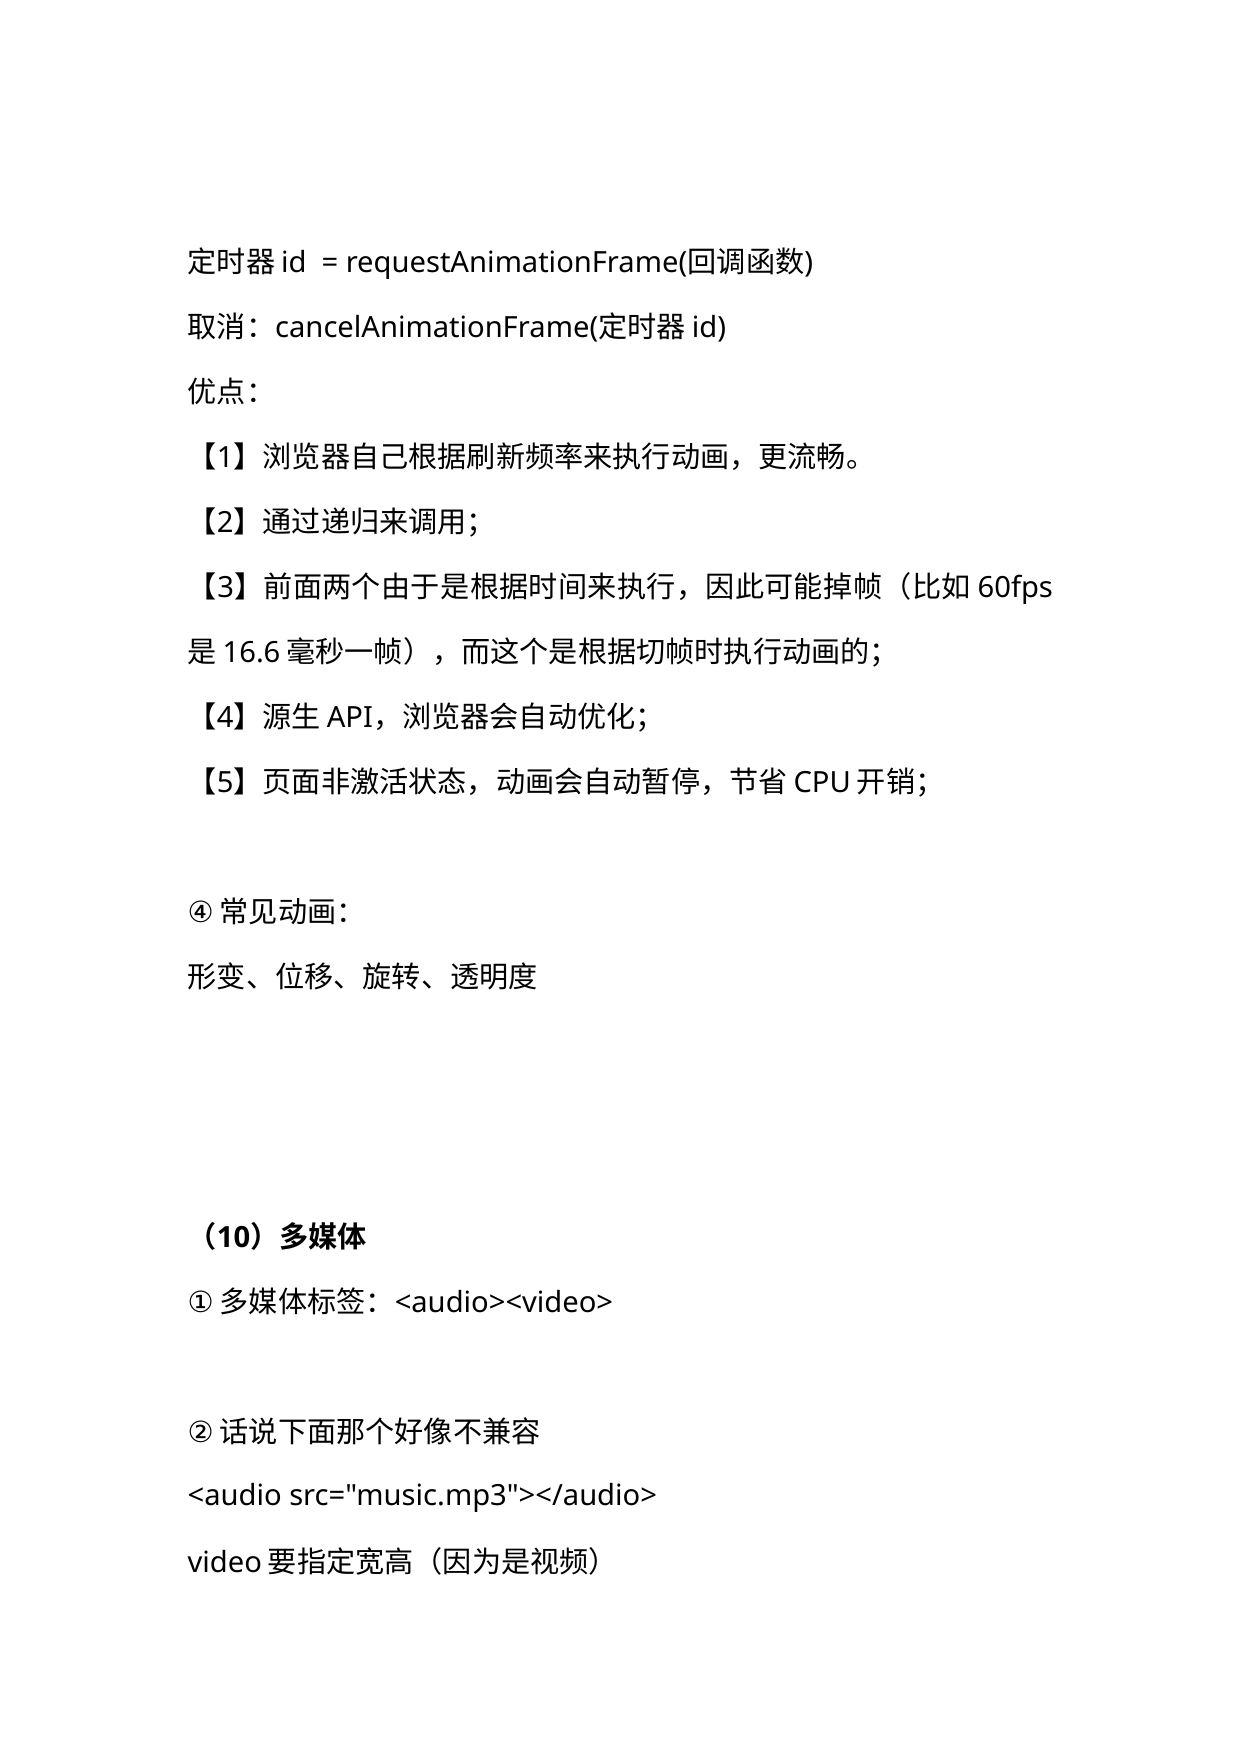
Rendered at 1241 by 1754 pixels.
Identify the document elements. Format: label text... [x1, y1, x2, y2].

text <audio src="music.mp3"></audio> [187, 1462, 1053, 1527]
text ①多媒体标签：<audio><video> [187, 1267, 1053, 1332]
text ②话说下面那个好像不兼容 [187, 1397, 1053, 1462]
text 【2】通过递归来调用； [187, 487, 1053, 552]
text ④常见动画： [187, 877, 1053, 942]
text 形变、位移、旋转、透明度 [187, 942, 1053, 1007]
text （10）多媒体 [187, 1202, 1053, 1267]
text 取消：cancelAnimationFrame(定时器id) [187, 292, 1053, 357]
text 定时器id = requestAnimationFrame(回调函数) [187, 227, 1053, 292]
text 【4】源生API，浏览器会自动优化； [187, 682, 1053, 747]
text 优点： [187, 357, 1053, 422]
text 【3】前面两个由于是根据时间来执行，因此可能掉帧（比如60fps是16.6毫秒一帧），而这个是根据切帧时执行动画的； [187, 552, 1053, 682]
text 【1】浏览器自己根据刷新频率来执行动画，更流畅。 [187, 422, 1053, 487]
text 【5】页面非激活状态，动画会自动暂停，节省CPU开销； [187, 747, 1053, 812]
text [187, 1527, 1053, 1592]
